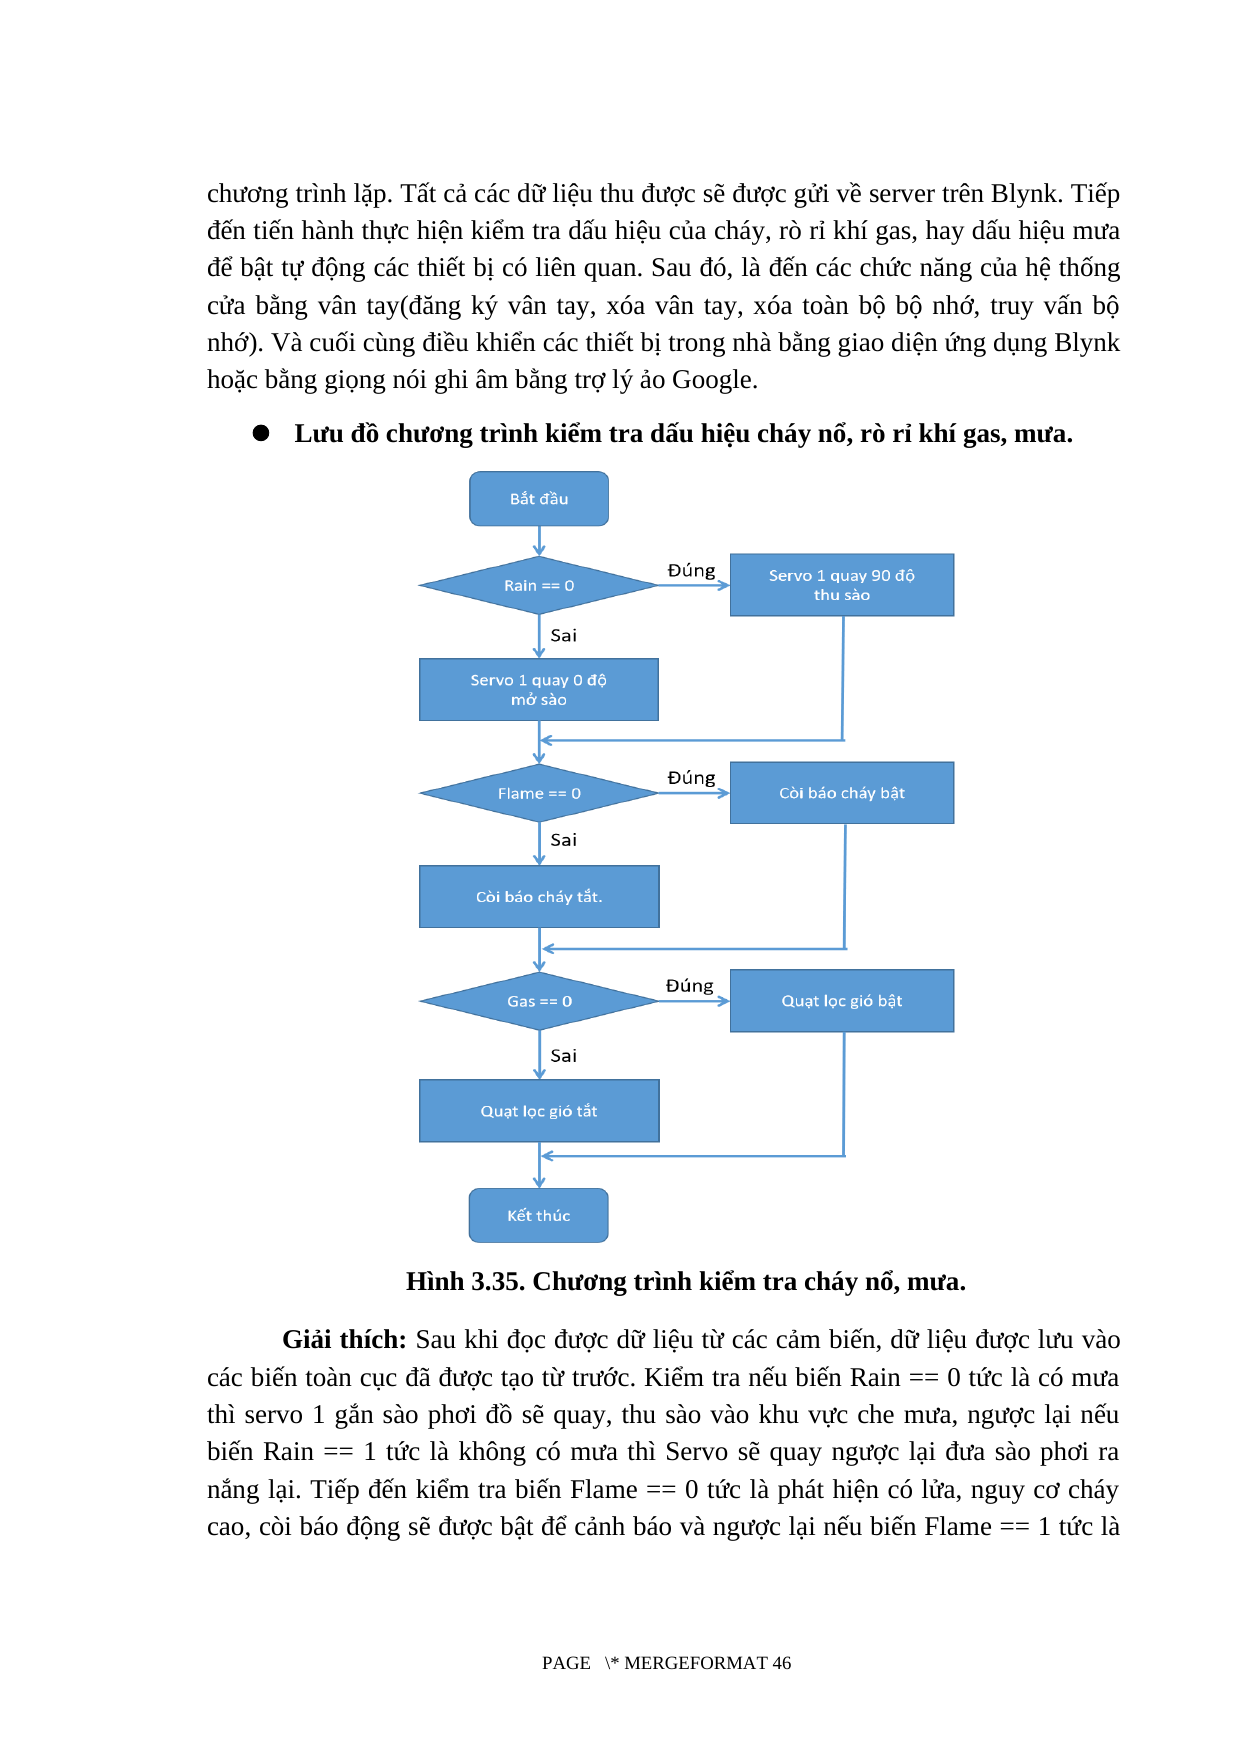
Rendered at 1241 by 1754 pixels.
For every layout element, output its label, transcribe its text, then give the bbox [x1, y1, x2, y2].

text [207, 177, 1122, 394]
list Lưu đồ chương trình kiểm tra dấu hiệu cháy nổ, rò rỉ khí gas, mưa. [251, 417, 1122, 449]
text Hình 3.35. Chương trình kiểm tra cháy nổ, mưa. [251, 1265, 1122, 1297]
picture [417, 471, 955, 1243]
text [207, 1323, 1122, 1541]
